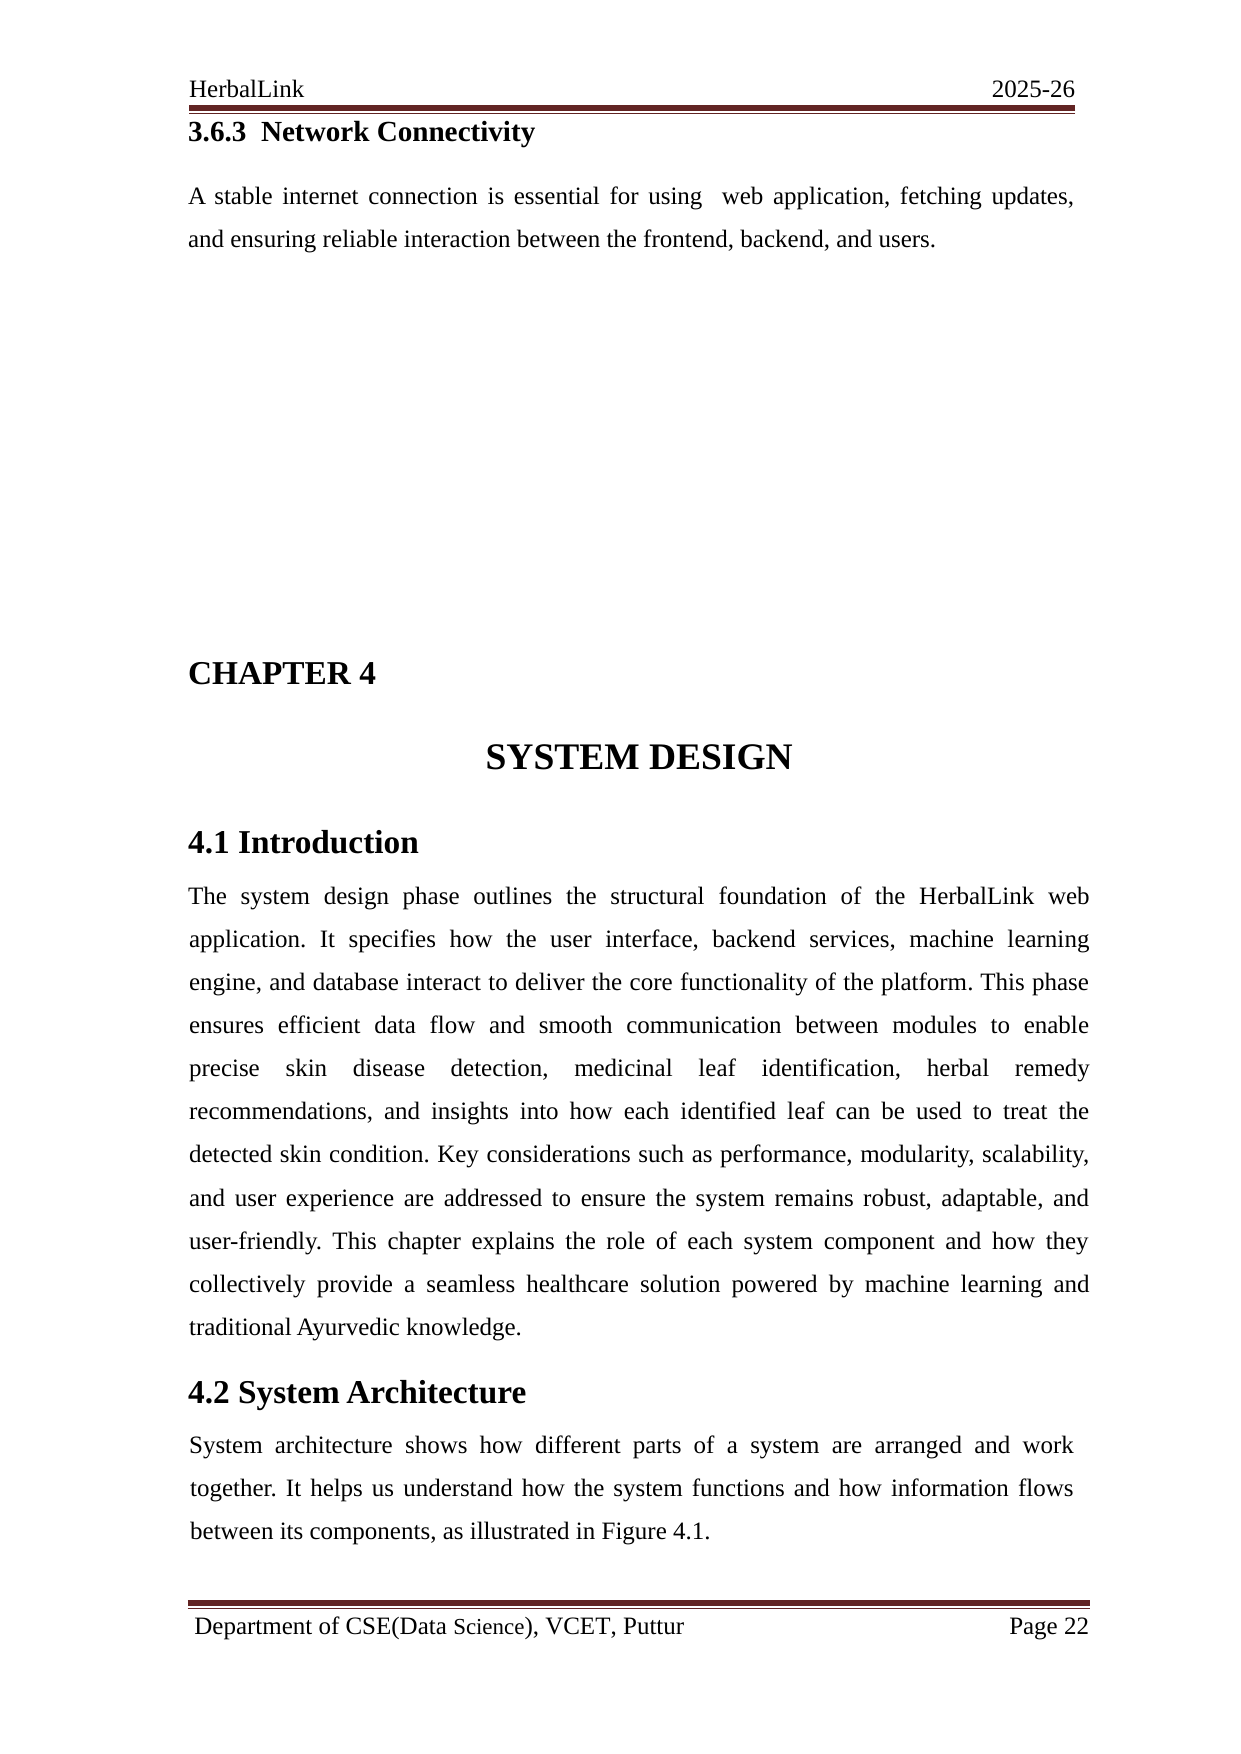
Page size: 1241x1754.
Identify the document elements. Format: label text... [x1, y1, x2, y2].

subtitle 4.2 System Architecture [188, 1372, 1090, 1410]
text System architecture shows how different parts of a system are arranged and work together. It helps us understand how the system functions and how information flows between its components, as illustrated in Figure 4.1. [189, 1430, 1075, 1545]
subtitle 4.1 Introduction [188, 823, 1090, 861]
text 3.6.3 Network Connectivity [188, 114, 1090, 148]
text The system design phase outlines the structural foundation of the HerbalLink web application. It specifies how the user interface, backend services, machine learning engine, and database interact to deliver the core functionality of the platform. This phase ensures efficient data flow and smooth communication between modules to enable precise skin disease detection, medicinal leaf identification, herbal remedy recommendations, and insights into how each identified leaf can be used to treat the detected skin condition. Key considerations such as performance, modularity, scalability, and user experience are addressed to ensure the system remains robust, adaptable, and user-friendly. This chapter explains the role of each system component and how they collectively provide a seamless healthcare solution powered by machine learning and traditional Ayurvedic knowledge. [188, 881, 1090, 1341]
text A stable internet connection is essential for using web application, fetching updates, and ensuring reliable interaction between the frontend, backend, and users. [188, 181, 1075, 253]
subtitle CHAPTER 4 [188, 653, 1090, 692]
subtitle SYSTEM DESIGN [188, 734, 1090, 778]
